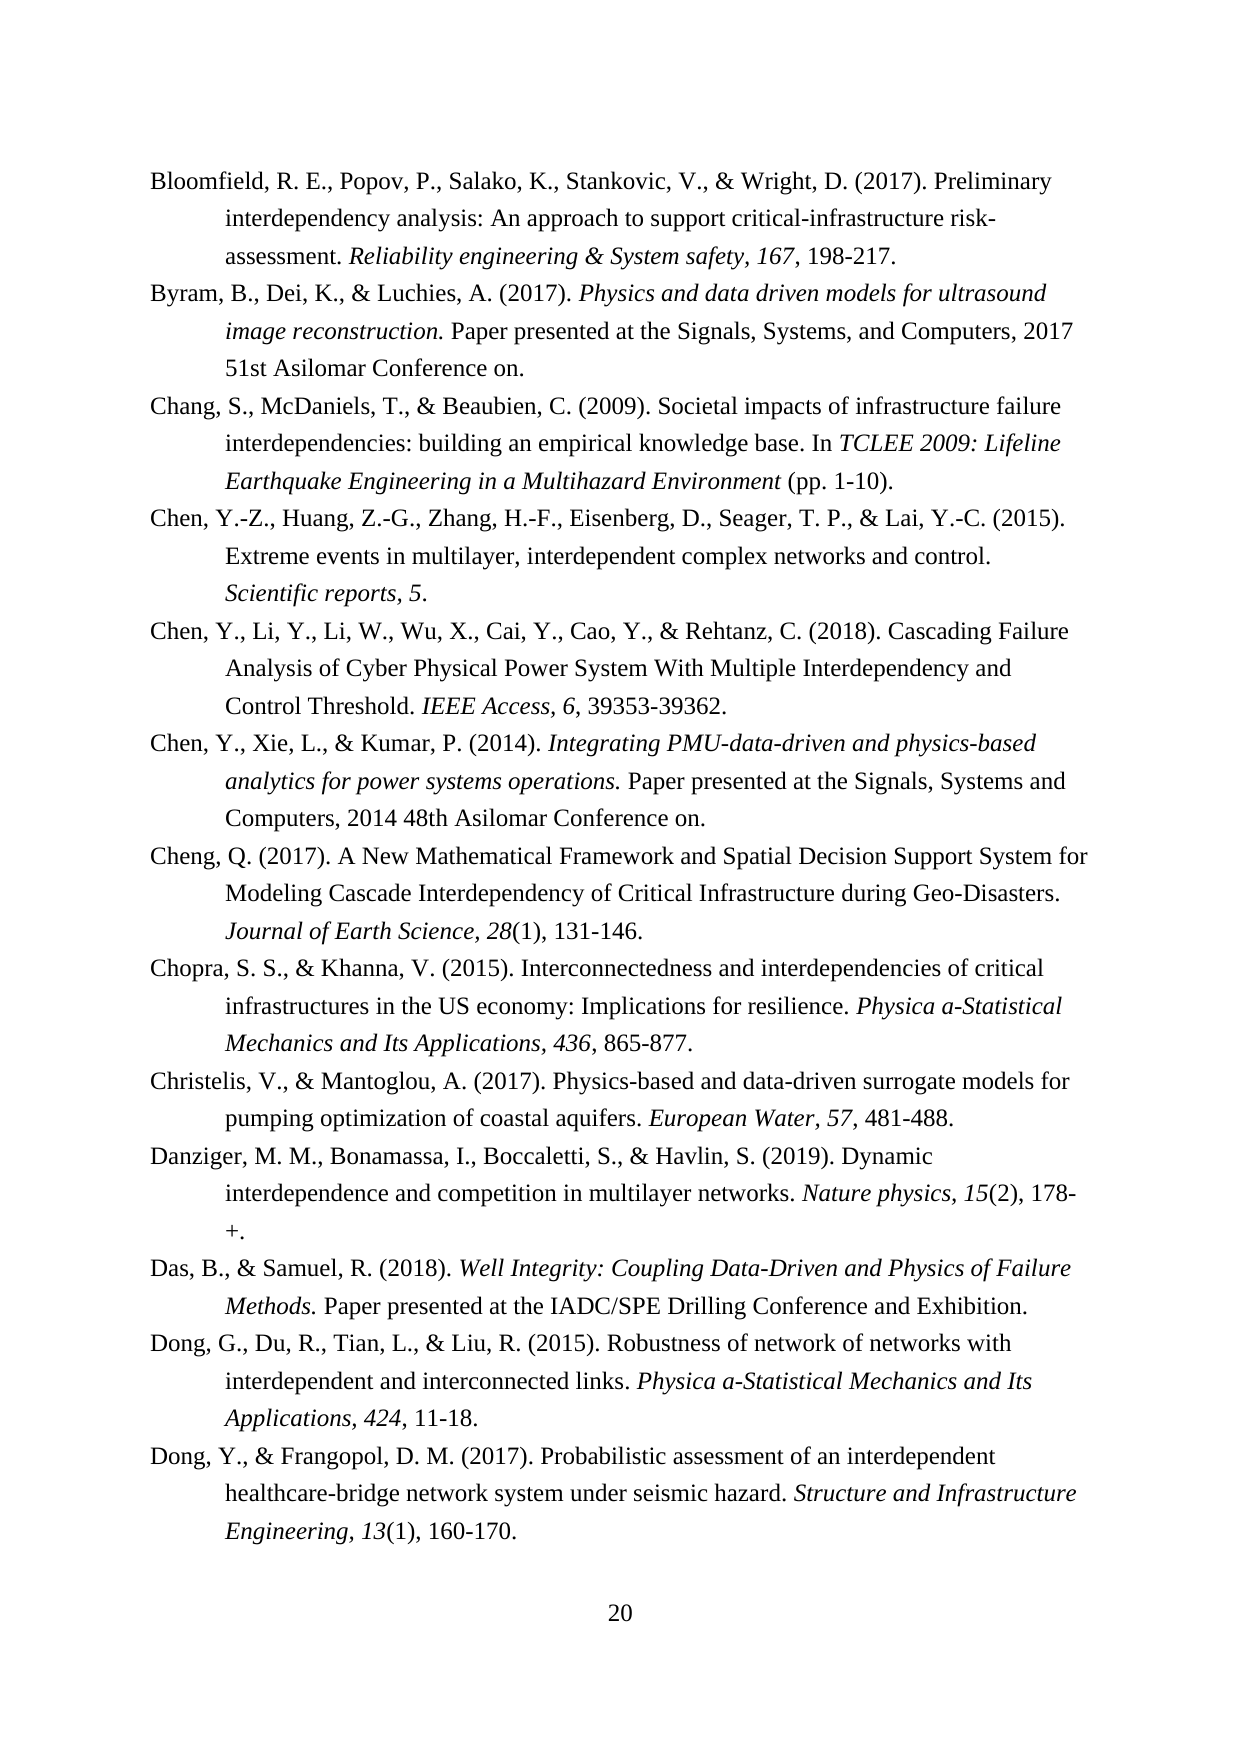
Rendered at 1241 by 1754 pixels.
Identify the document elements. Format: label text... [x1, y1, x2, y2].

text Bloomfield, R. E., Popov, P., Salako, K., Stankovic, V., & Wright, D. (2017). Preliminary interdependency analysis: An approach to support critical-infrastructure risk-assessment. Reliability engineering & System safety, 167, 198-217. [150, 161, 1090, 274]
text Chopra, S. S., & Khanna, V. (2015). Interconnectedness and interdependencies of critical infrastructures in the US economy: Implications for resilience. Physica a-Statistical Mechanics and Its Applications, 436, 865-877. [150, 949, 1090, 1061]
text Cheng, Q. (2017). A New Mathematical Framework and Spatial Decision Support System for Modeling Cascade Interdependency of Critical Infrastructure during Geo-Disasters. Journal of Earth Science, 28(1), 131-146. [150, 836, 1090, 949]
text Chen, Y., Xie, L., & Kumar, P. (2014). Integrating PMU-data-driven and physics-based analytics for power systems operations. Paper presented at the Signals, Systems and Computers, 2014 48th Asilomar Conference on. [150, 724, 1090, 836]
text Chen, Y.-Z., Huang, Z.-G., Zhang, H.-F., Eisenberg, D., Seager, T. P., & Lai, Y.-C. (2015). Extreme events in multilayer, interdependent complex networks and control. Scientific reports, 5. [150, 499, 1090, 611]
text Byram, B., Dei, K., & Luchies, A. (2017). Physics and data driven models for ultrasound image reconstruction. Paper presented at the Signals, Systems, and Computers, 2017 51st Asilomar Conference on. [150, 274, 1090, 386]
text Christelis, V., & Mantoglou, A. (2017). Physics-based and data-driven surrogate models for pumping optimization of coastal aquifers. European Water, 57, 481-488. [150, 1061, 1090, 1136]
text Dong, G., Du, R., Tian, L., & Liu, R. (2015). Robustness of network of networks with interdependent and interconnected links. Physica a-Statistical Mechanics and Its Applications, 424, 11-18. [150, 1324, 1090, 1436]
text Das, B., & Samuel, R. (2018). Well Integrity: Coupling Data-Driven and Physics of Failure Methods. Paper presented at the IADC/SPE Drilling Conference and Exhibition. [150, 1249, 1090, 1324]
text Chen, Y., Li, Y., Li, W., Wu, X., Cai, Y., Cao, Y., & Rehtanz, C. (2018). Cascading Failure Analysis of Cyber Physical Power System With Multiple Interdependency and Control Threshold. IEEE Access, 6, 39353-39362. [150, 611, 1090, 724]
text Dong, Y., & Frangopol, D. M. (2017). Probabilistic assessment of an interdependent healthcare-bridge network system under seismic hazard. Structure and Infrastructure Engineering, 13(1), 160-170. [150, 1436, 1090, 1549]
text Chang, S., McDaniels, T., & Beaubien, C. (2009). Societal impacts of infrastructure failure interdependencies: building an empirical knowledge base. In TCLEE 2009: Lifeline Earthquake Engineering in a Multihazard Environment (pp. 1-10). [150, 386, 1090, 499]
text Danziger, M. M., Bonamassa, I., Boccaletti, S., & Havlin, S. (2019). Dynamic interdependence and competition in multilayer networks. Nature physics, 15(2), 178-+. [150, 1136, 1090, 1249]
